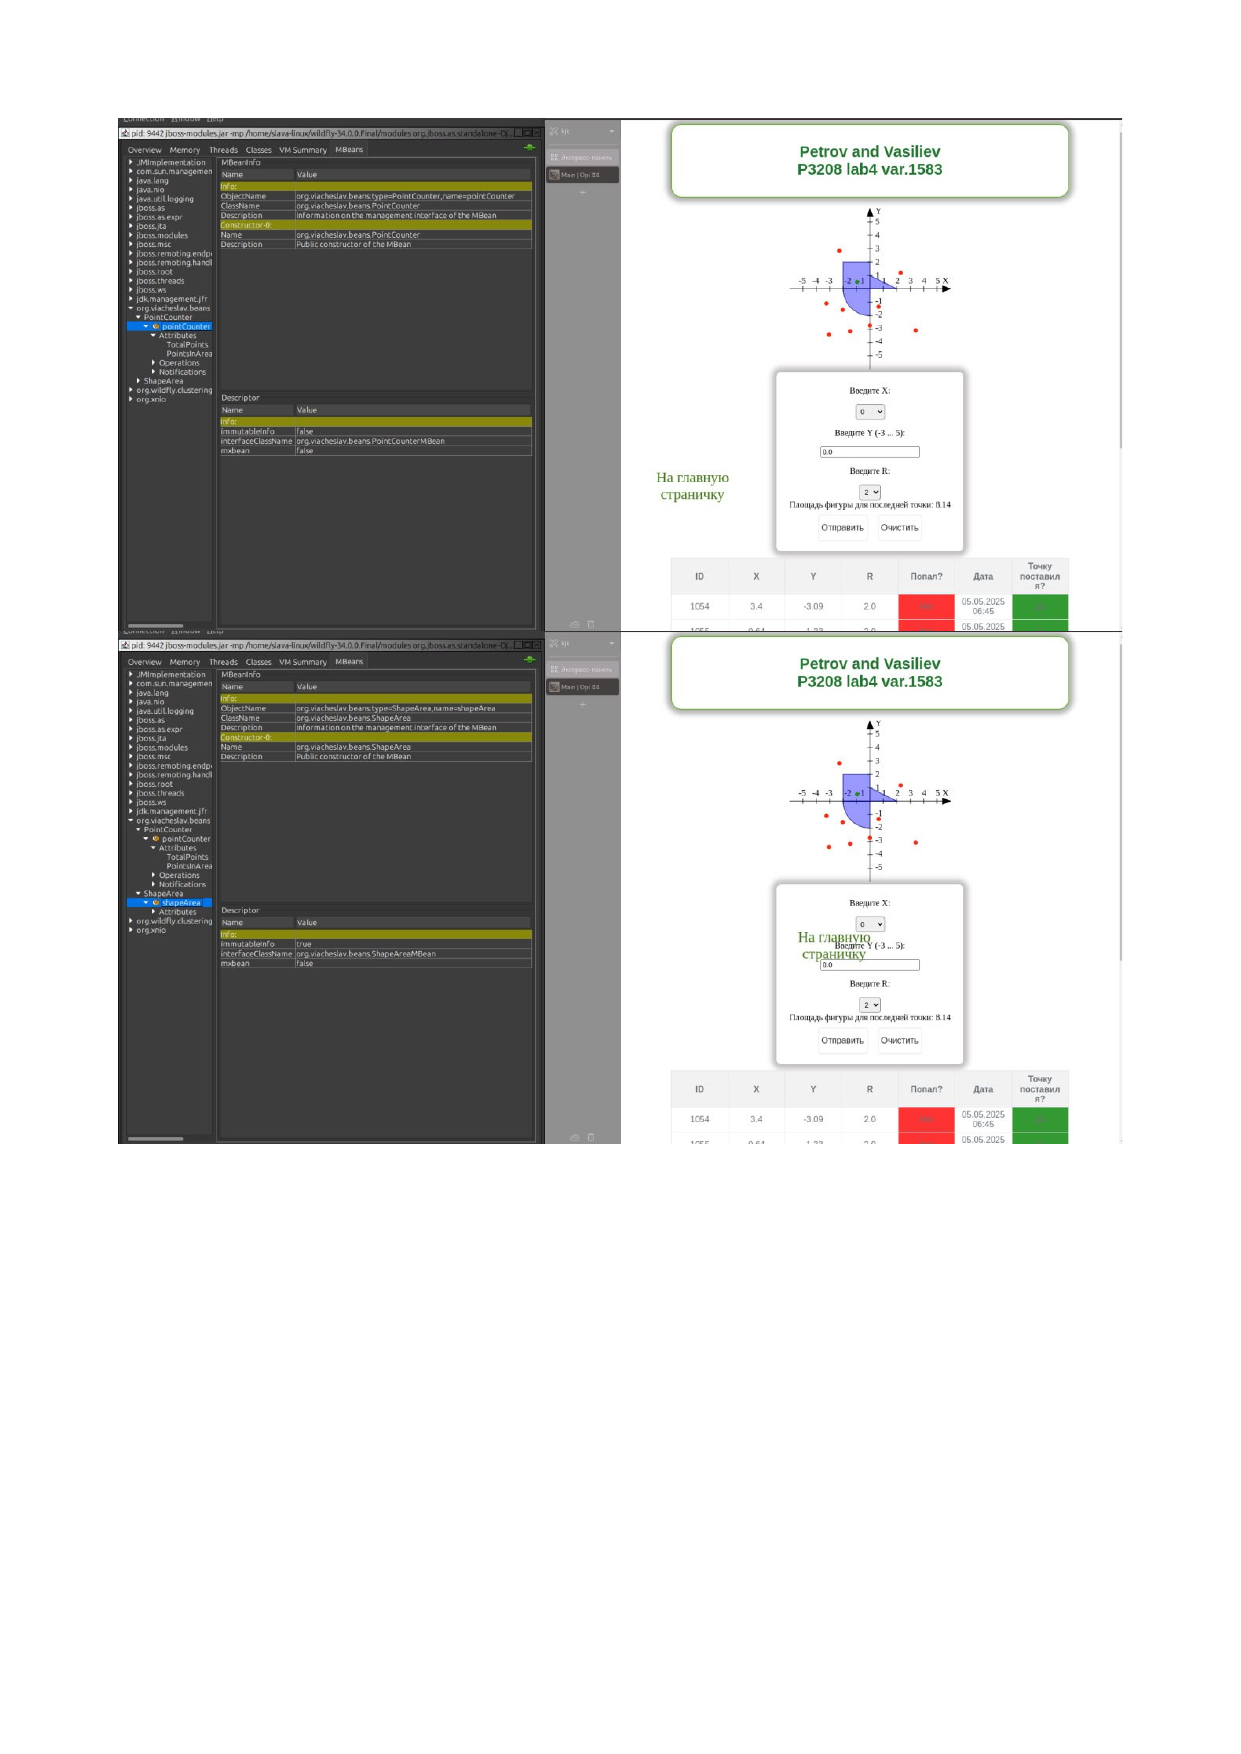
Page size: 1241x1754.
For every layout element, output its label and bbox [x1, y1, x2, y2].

picture [118, 118, 1123, 1144]
